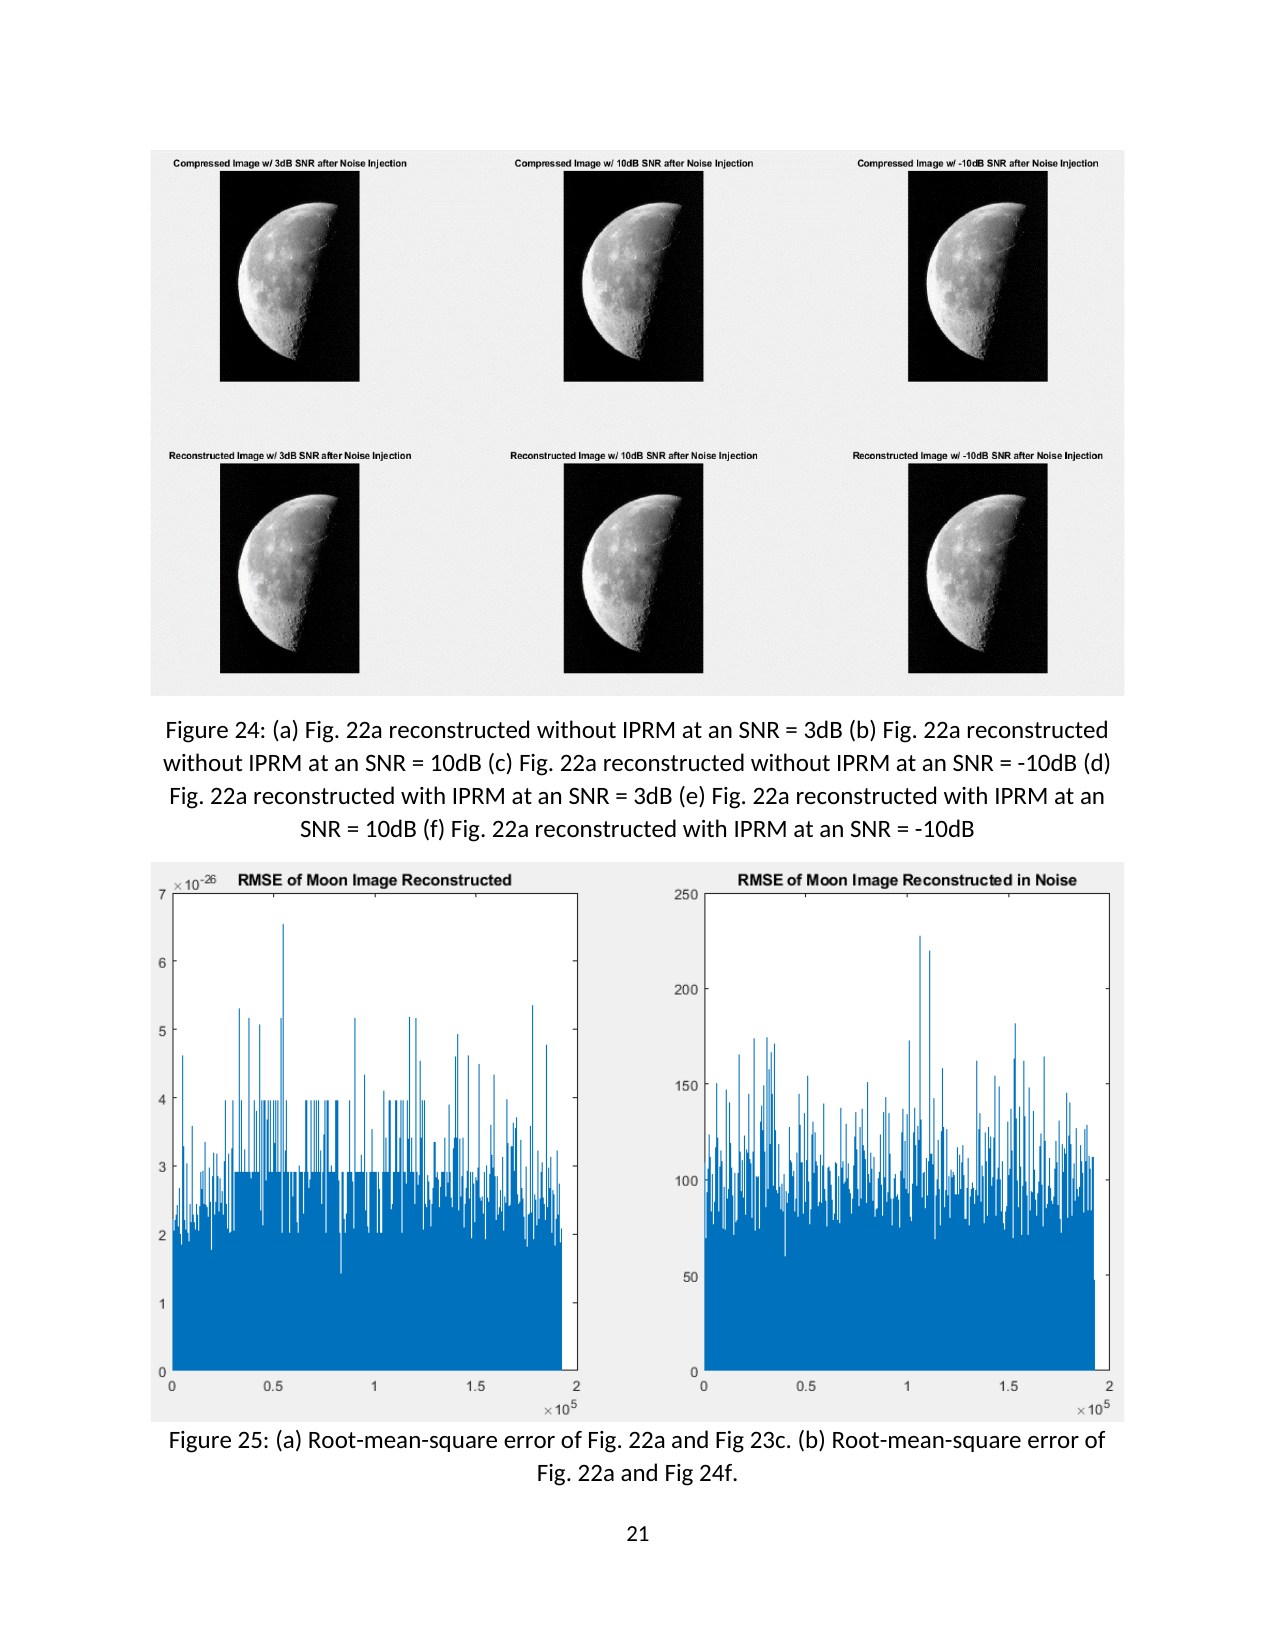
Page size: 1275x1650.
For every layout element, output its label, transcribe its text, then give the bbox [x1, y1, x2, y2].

text Figure 25: (a) Root-mean-square error of Fig. 22a and Fig 23c. (b) Root-mean-square error of Fig. 22a and Fig 24f. [150, 1422, 1125, 1488]
text Figure 24: (a) Fig. 22a reconstructed without IPRM at an SNR = 3dB (b) Fig. 22a reconstructed without IPRM at an SNR = 10dB (c) Fig. 22a reconstructed without IPRM at an SNR = -10dB (d) Fig. 22a reconstructed with IPRM at an SNR = 3dB (e) Fig. 22a reconstructed with IPRM at an SNR = 10dB (f) Fig. 22a reconstructed with IPRM at an SNR = -10dB [150, 714, 1125, 843]
picture [150, 150, 1125, 696]
picture [150, 862, 1125, 1422]
